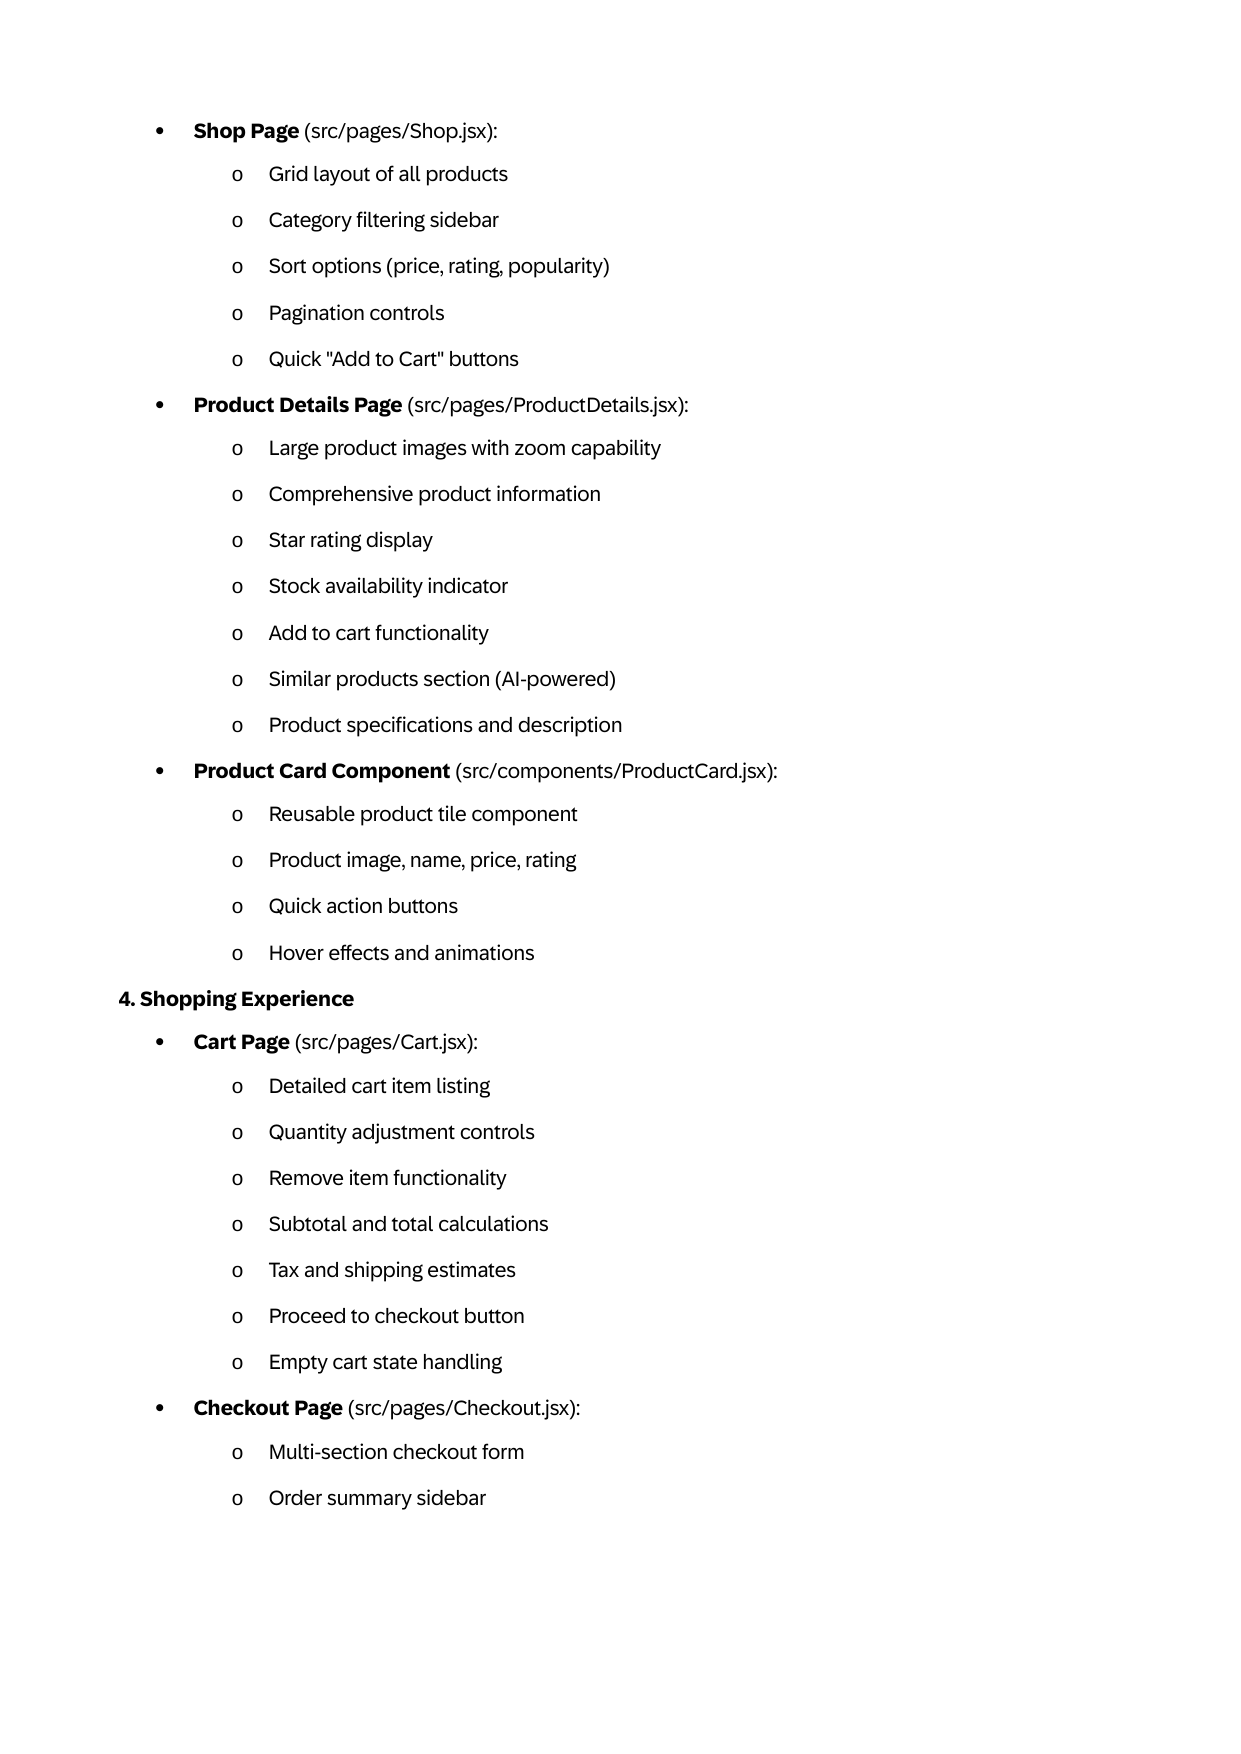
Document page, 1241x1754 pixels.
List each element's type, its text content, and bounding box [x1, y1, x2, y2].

list Product specifications and description [231, 712, 1122, 738]
list Multi-section checkout form [231, 1440, 1122, 1466]
list Product Card Component (src/components/ProductCard.jsx): [156, 758, 1122, 783]
list Stock availability indicator [231, 574, 1122, 600]
list Quantity adjustment controls [231, 1120, 1122, 1146]
list Detailed cart item listing [231, 1074, 1122, 1100]
list Large product images with zoom capability [231, 436, 1122, 462]
list Shop Page (src/pages/Shop.jsx): [156, 118, 1122, 143]
list Category filtering sidebar [231, 208, 1122, 234]
list Cart Page (src/pages/Cart.jsx): [156, 1030, 1122, 1054]
list Grid layout of all products [231, 162, 1122, 188]
list Quick action buttons [231, 894, 1122, 920]
list Empty cart state handling [231, 1350, 1122, 1376]
list Order summary sidebar [231, 1486, 1122, 1512]
list Checkout Page (src/pages/Checkout.jsx): [156, 1396, 1122, 1420]
list Product image, name, price, rating [231, 848, 1122, 874]
list Sort options (price, rating, popularity) [231, 254, 1122, 280]
list Product Details Page (src/pages/ProductDetails.jsx): [156, 392, 1122, 417]
list Star rating display [231, 528, 1122, 554]
list Reusable product tile component [231, 802, 1122, 828]
list Proceed to checkout button [231, 1304, 1122, 1330]
list Quick "Add to Cart" buttons [231, 346, 1122, 372]
list Remove item functionality [231, 1166, 1122, 1192]
list Subtotal and total calculations [231, 1212, 1122, 1238]
list Hover effects and animations [231, 940, 1122, 966]
list Comprehensive product information [231, 482, 1122, 508]
list Tax and shipping estimates [231, 1258, 1122, 1284]
text 4. Shopping Experience [118, 986, 1122, 1010]
list Pagination controls [231, 300, 1122, 326]
list Add to cart functionality [231, 620, 1122, 646]
list Similar products section (AI-powered) [231, 666, 1122, 692]
